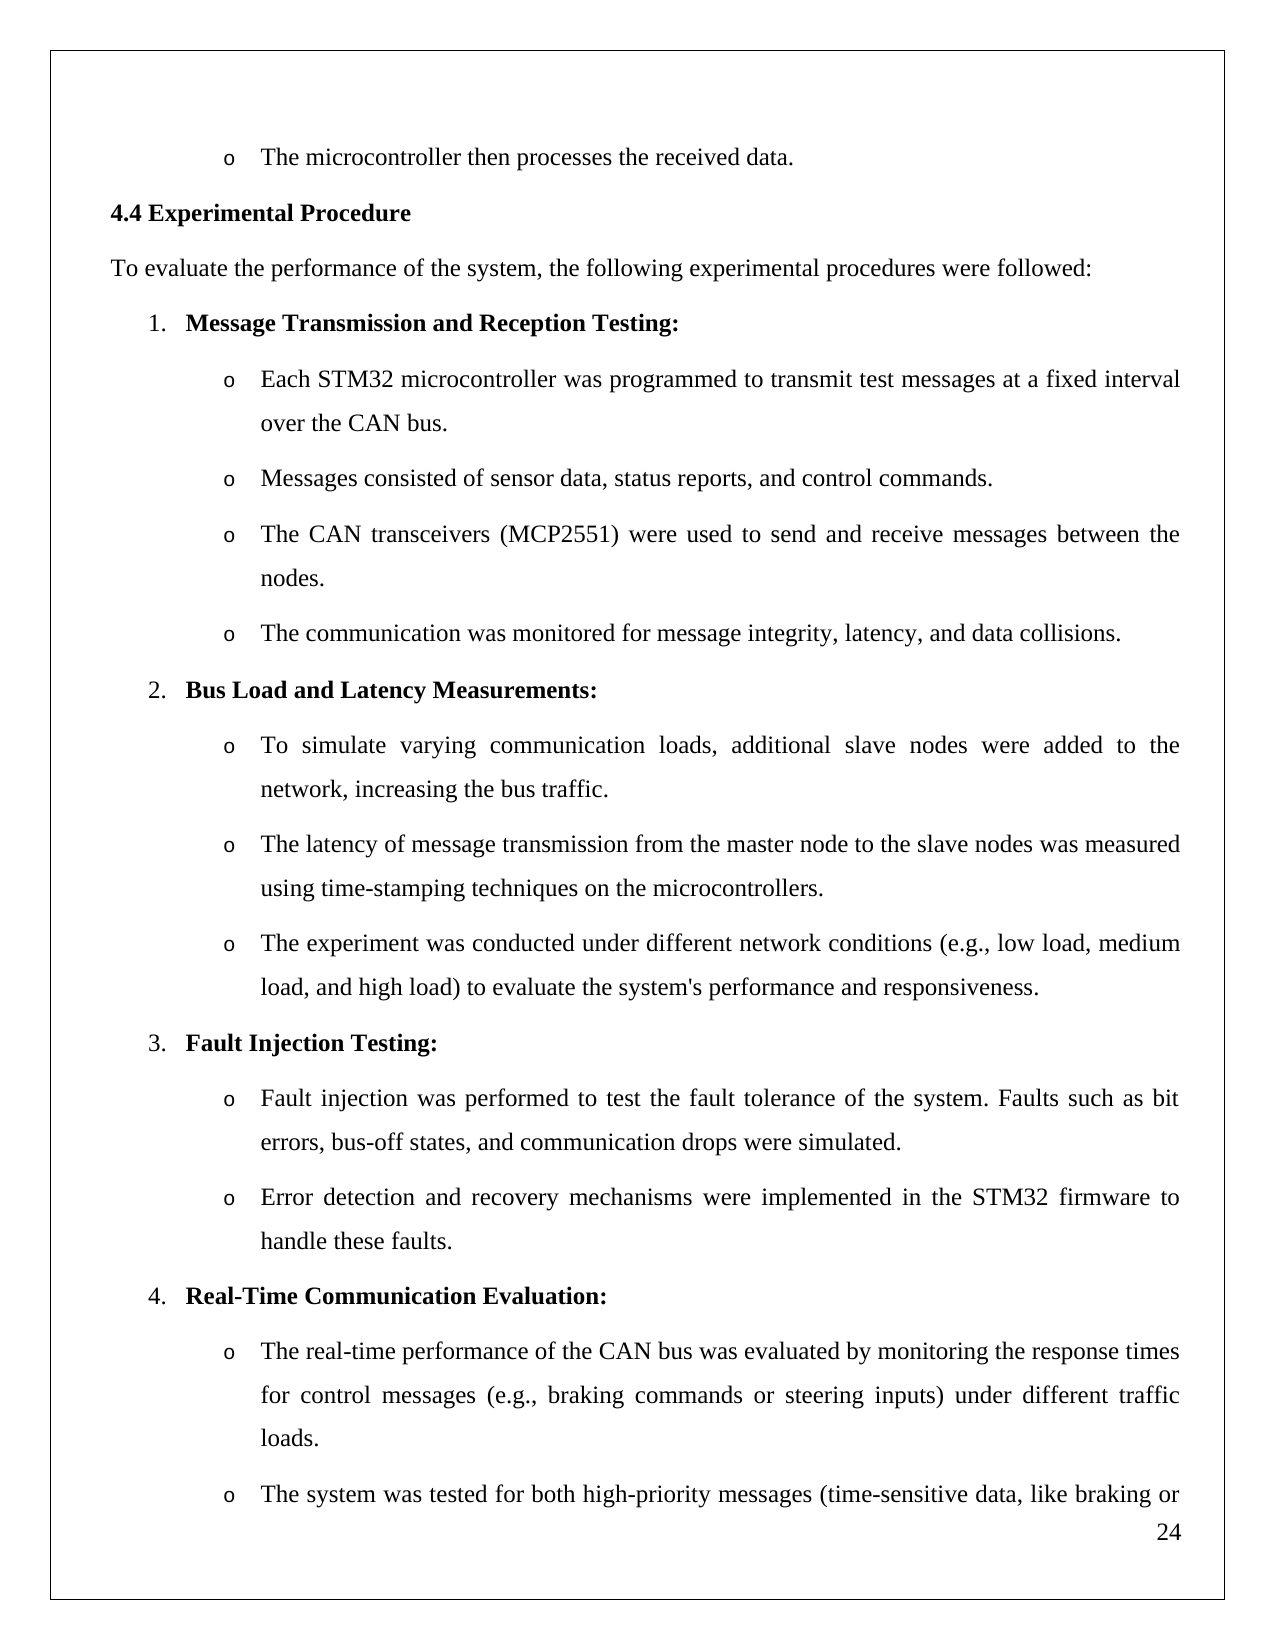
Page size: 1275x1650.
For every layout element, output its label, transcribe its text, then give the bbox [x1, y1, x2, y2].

text To evaluate the performance of the system, the following experimental procedures were followed: [110, 253, 1181, 282]
list The microcontroller then processes the received data. [223, 142, 1181, 171]
list To simulate varying communication loads, additional slave nodes were added to the network, increasing the bus traffic. [223, 730, 1181, 803]
list The experiment was conducted under different network conditions (e.g., low load, medium load, and high load) to evaluate the system's performance and responsiveness. [223, 928, 1181, 1001]
list Error detection and recovery mechanisms were implemented in the STM32 firmware to handle these faults. [223, 1182, 1181, 1255]
text 4.4 Experimental Procedure [110, 198, 1181, 227]
list Message Transmission and Reception Testing: [148, 308, 1181, 337]
list The latency of message transmission from the master node to the slave nodes was measured using time-stamping techniques on the microcontrollers. [223, 829, 1181, 902]
list Fault injection was performed to test the fault tolerance of the system. Faults such as bit errors, bus-off states, and communication drops were simulated. [223, 1083, 1181, 1156]
list Real-Time Communication Evaluation: [148, 1281, 1181, 1310]
list The CAN transceivers (MCP2551) were used to send and receive messages between the nodes. [223, 519, 1181, 592]
list The communication was monitored for message integrity, latency, and data collisions. [223, 618, 1181, 648]
list Each STM32 microcontroller was programmed to transmit test messages at a fixed interval over the CAN bus. [223, 364, 1181, 436]
list The real-time performance of the CAN bus was evaluated by monitoring the response times for control messages (e.g., braking commands or steering inputs) under different traffic loads. [223, 1336, 1181, 1452]
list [223, 1479, 1181, 1508]
list Messages consisted of sensor data, status reports, and control commands. [223, 463, 1181, 492]
list Bus Load and Latency Measurements: [148, 675, 1181, 704]
list Fault Injection Testing: [148, 1028, 1181, 1056]
